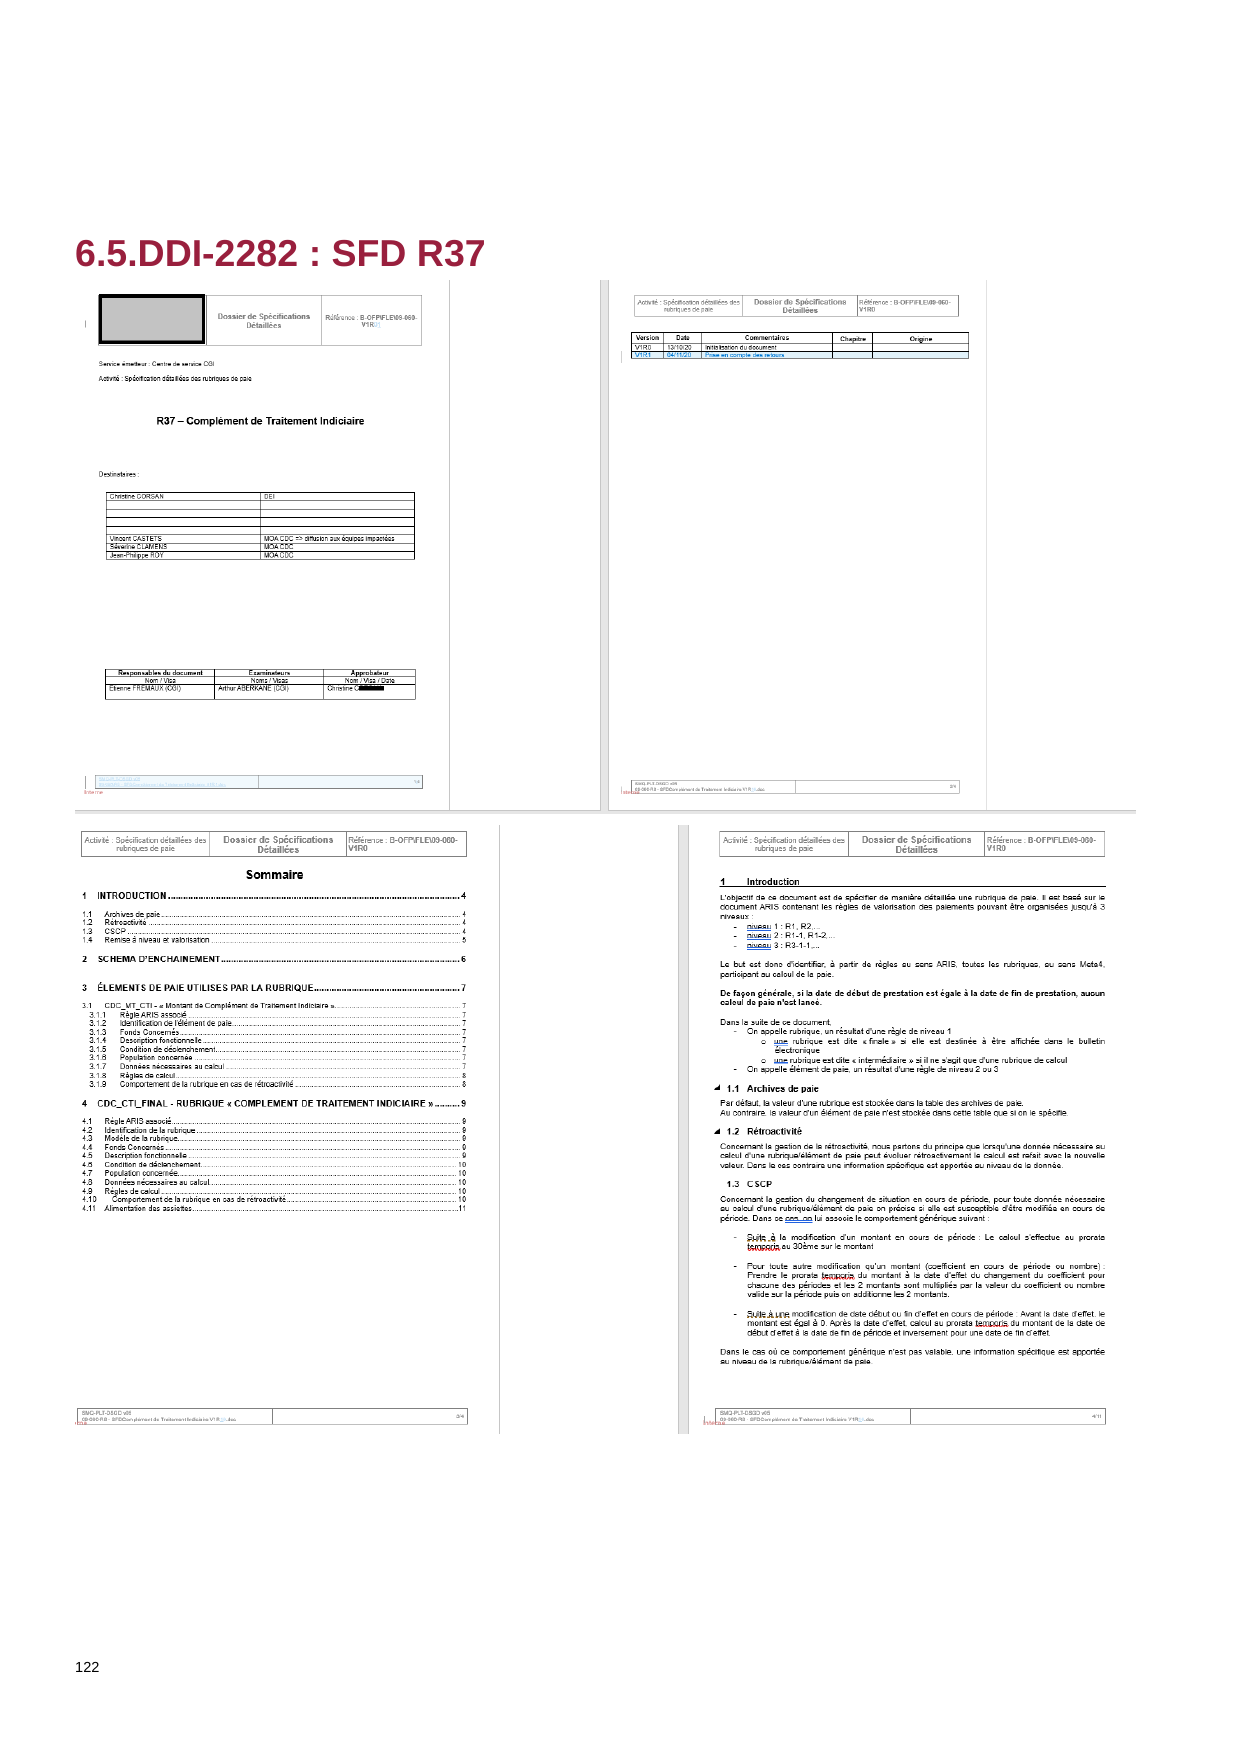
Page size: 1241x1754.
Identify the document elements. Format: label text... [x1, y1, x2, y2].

subtitle DDI-2282 : SFD R37 [75, 231, 1137, 274]
picture [75, 280, 1136, 814]
picture [75, 825, 1137, 1434]
